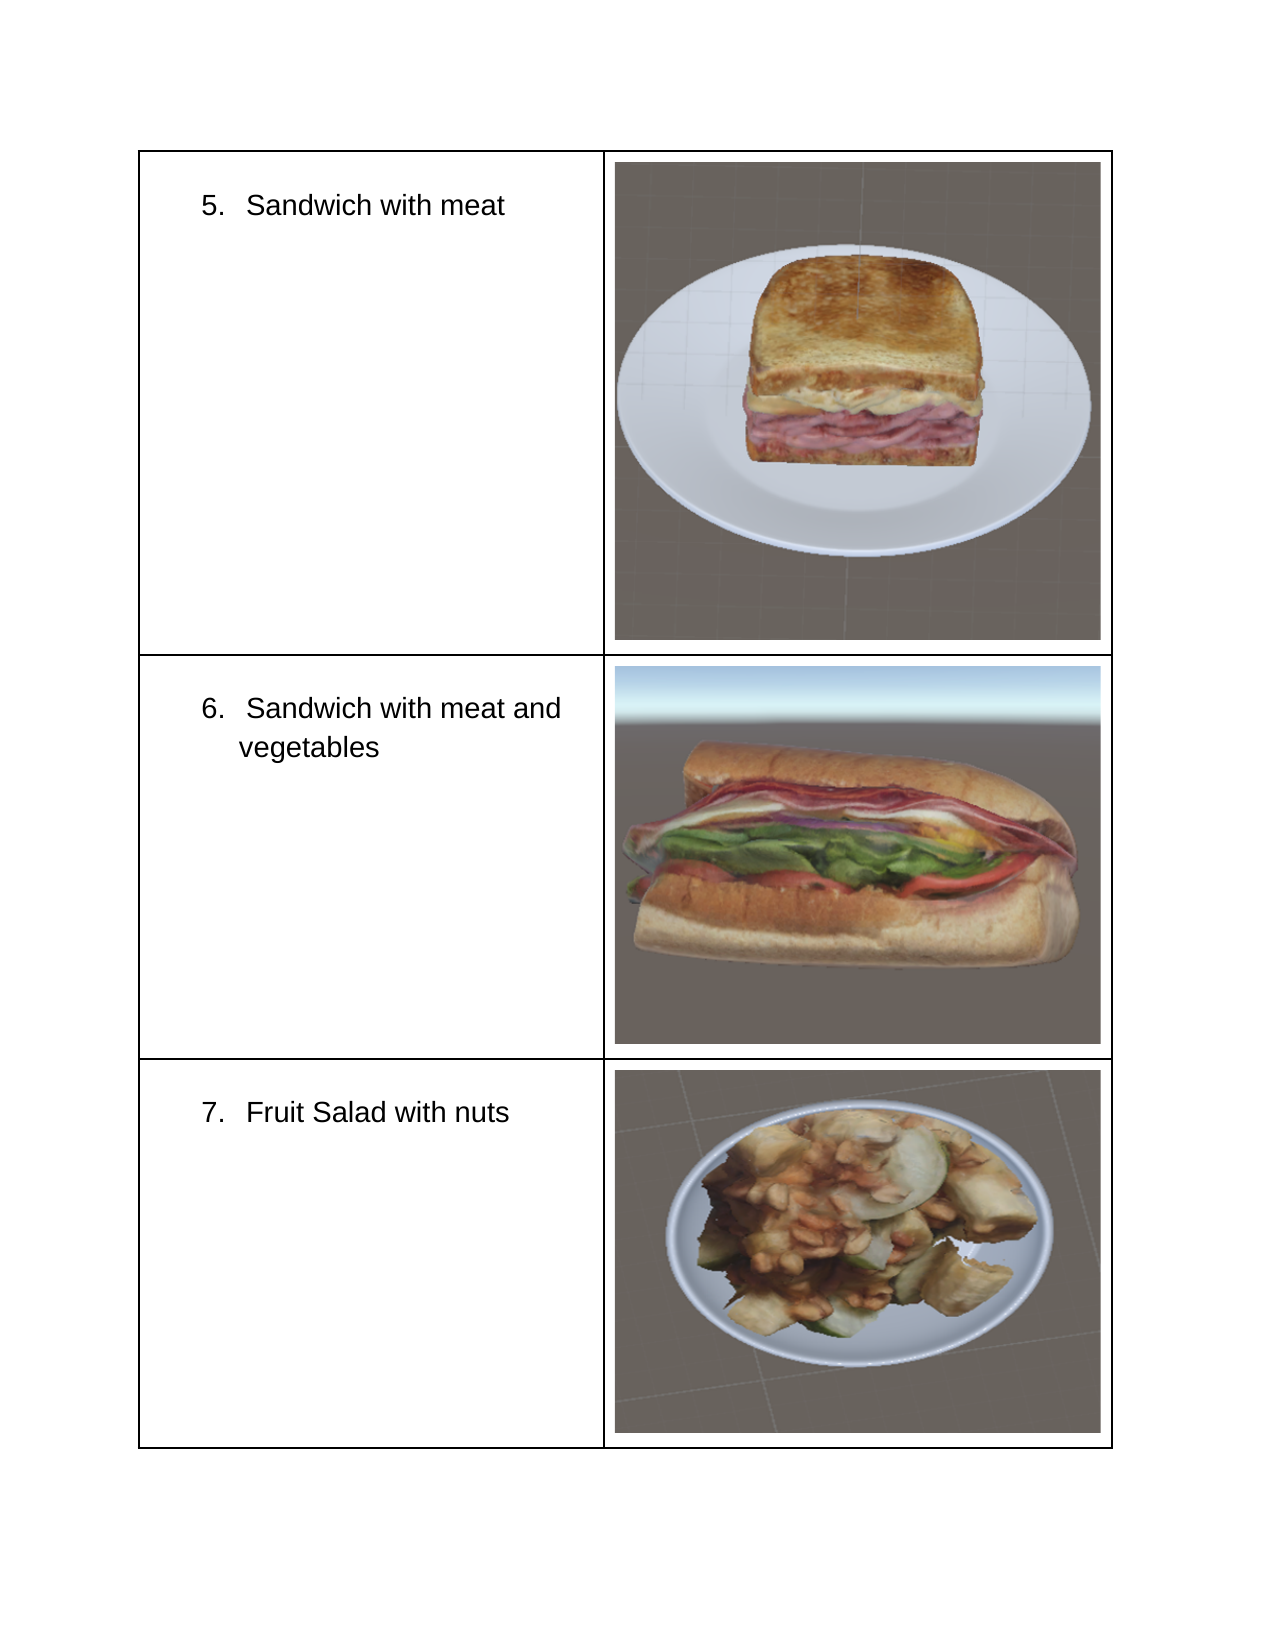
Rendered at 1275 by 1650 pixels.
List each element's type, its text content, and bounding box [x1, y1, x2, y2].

table_cell 6. Sandwich with meat and vegetables [140, 656, 603, 1058]
table_cell [605, 656, 1111, 1058]
table_cell 5. Sandwich with meat [140, 152, 603, 654]
table_cell 7. Fruit Salad with nuts [140, 1060, 603, 1447]
picture [614, 162, 1101, 640]
table_cell [605, 1060, 1111, 1447]
table_cell [605, 152, 1111, 654]
picture [614, 666, 1101, 1044]
picture [614, 1070, 1101, 1433]
